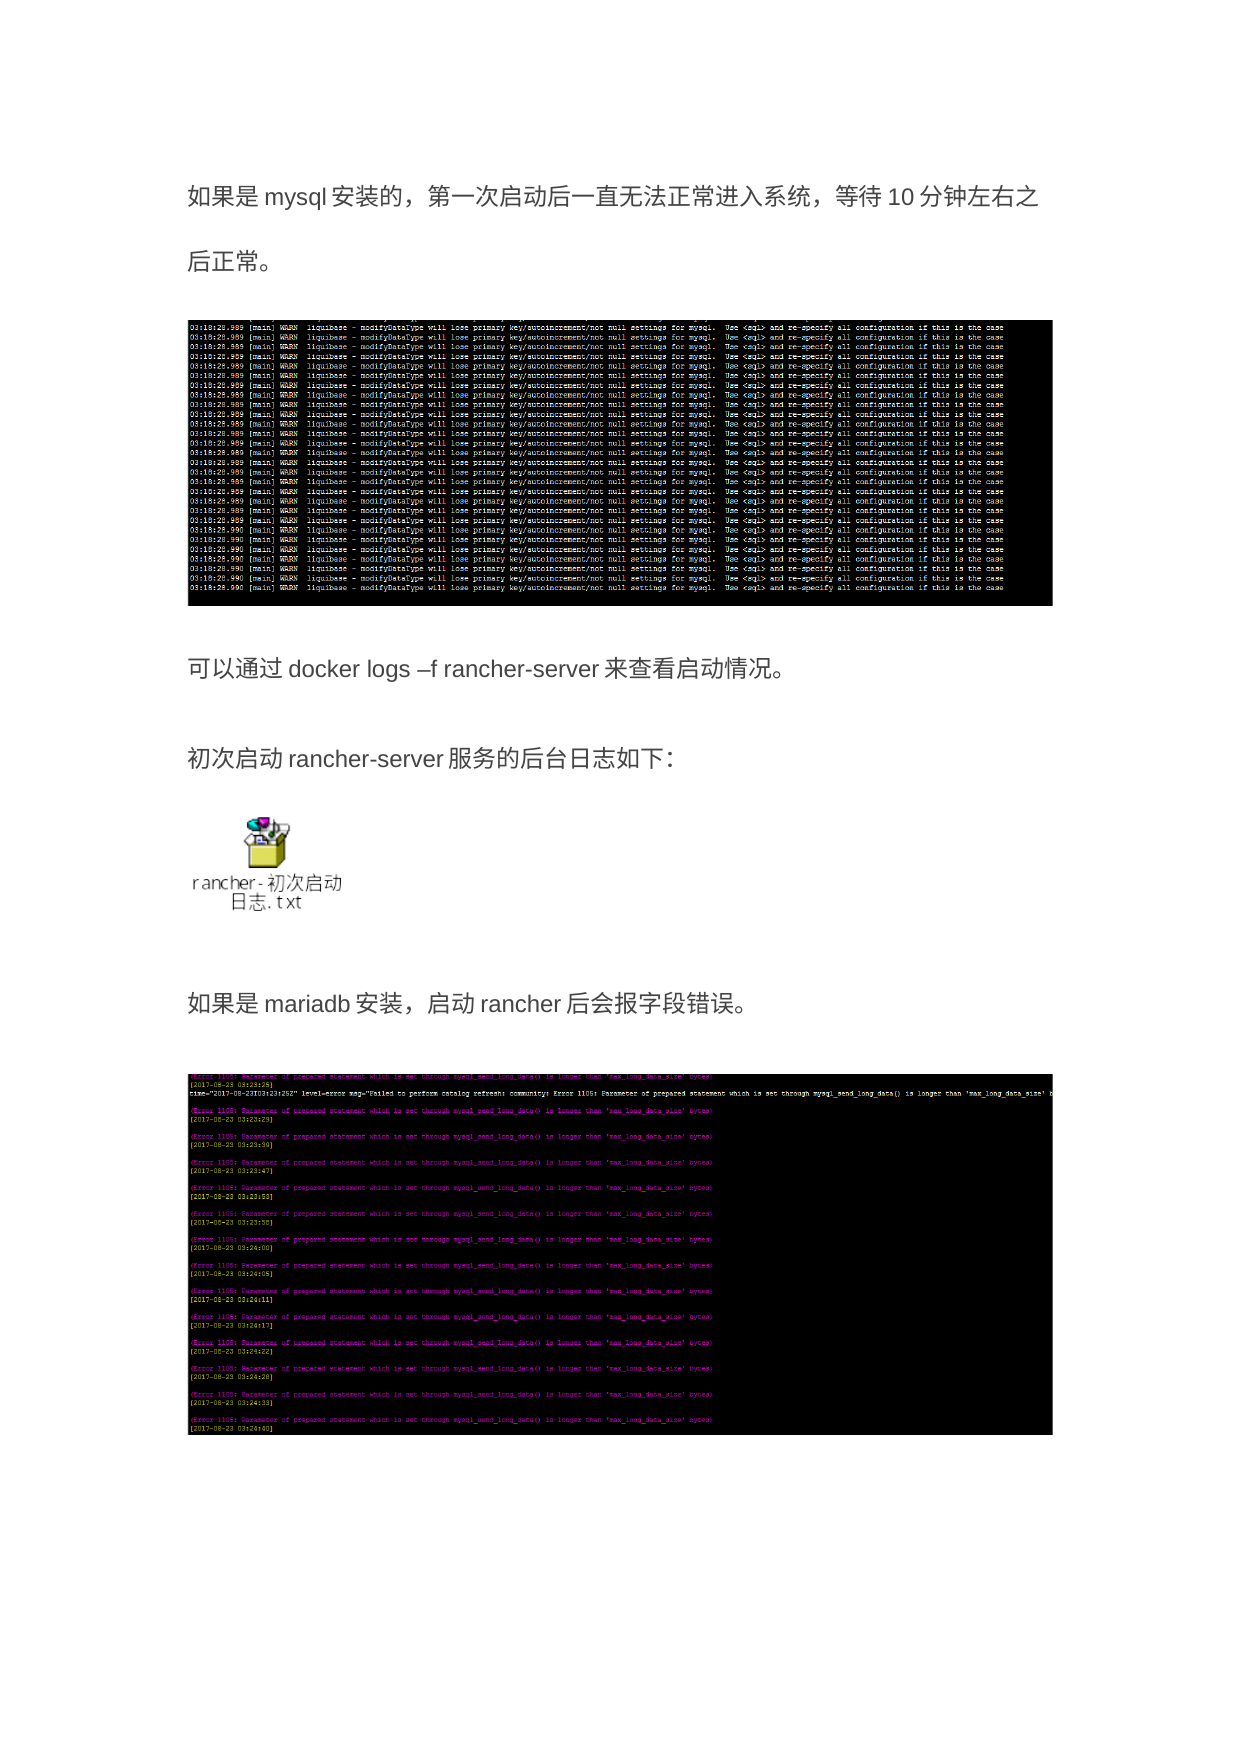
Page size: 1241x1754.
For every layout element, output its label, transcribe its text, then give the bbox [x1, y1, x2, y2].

text 如果是mysql安装的，第一次启动后一直无法正常进入系统，等待10分钟左右之后正常。 [187, 162, 1053, 292]
text 可以通过docker logs –f rancher-server来查看启动情况。 [187, 634, 1053, 699]
text 初次启动rancher-server服务的后台日志如下： [187, 724, 1053, 789]
picture [187, 320, 1053, 606]
picture [187, 1074, 1053, 1435]
text 如果是mariadb安装，启动rancher后会报字段错误。 [187, 969, 1053, 1034]
